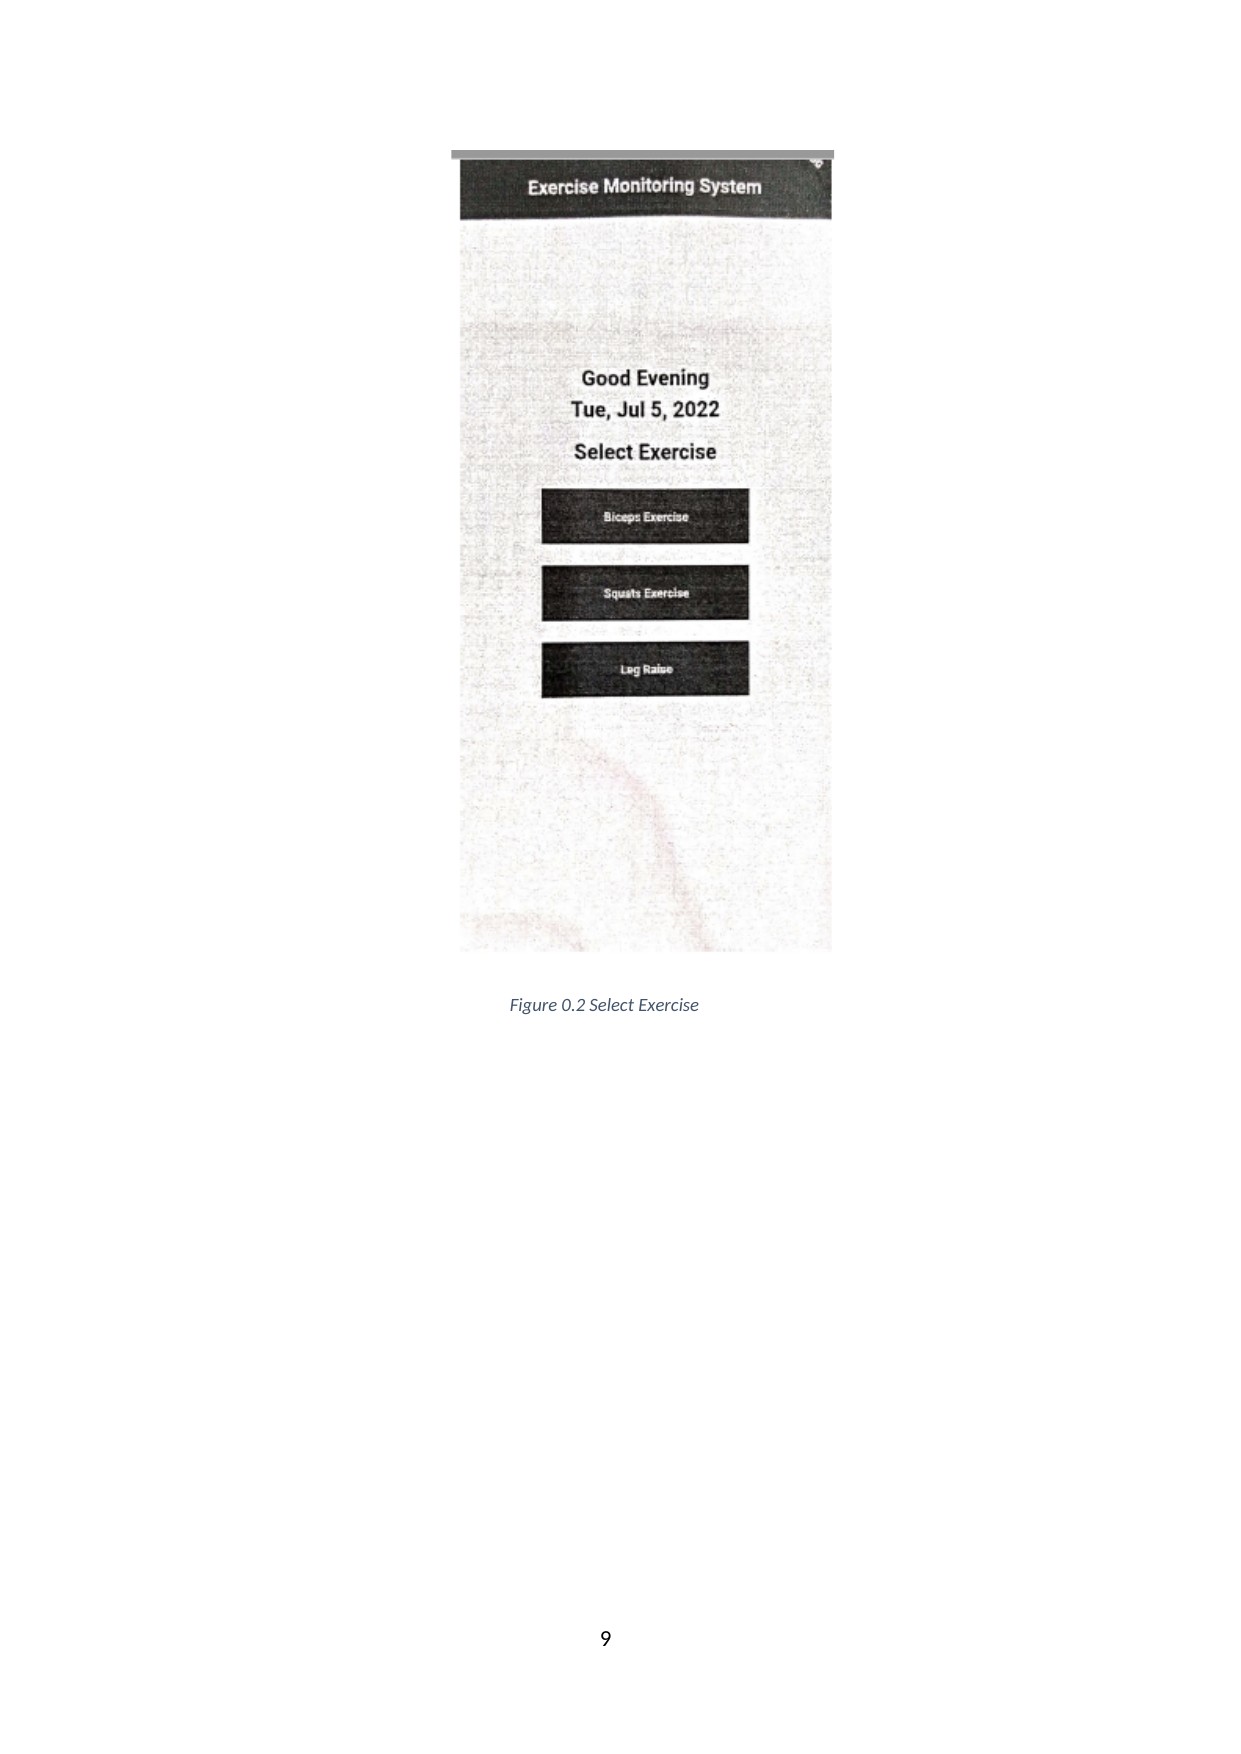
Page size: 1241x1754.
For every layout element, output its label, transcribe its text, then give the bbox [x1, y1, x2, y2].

text Figure ‎0.2 Select Exercise [177, 993, 1033, 1016]
picture [451, 150, 835, 963]
